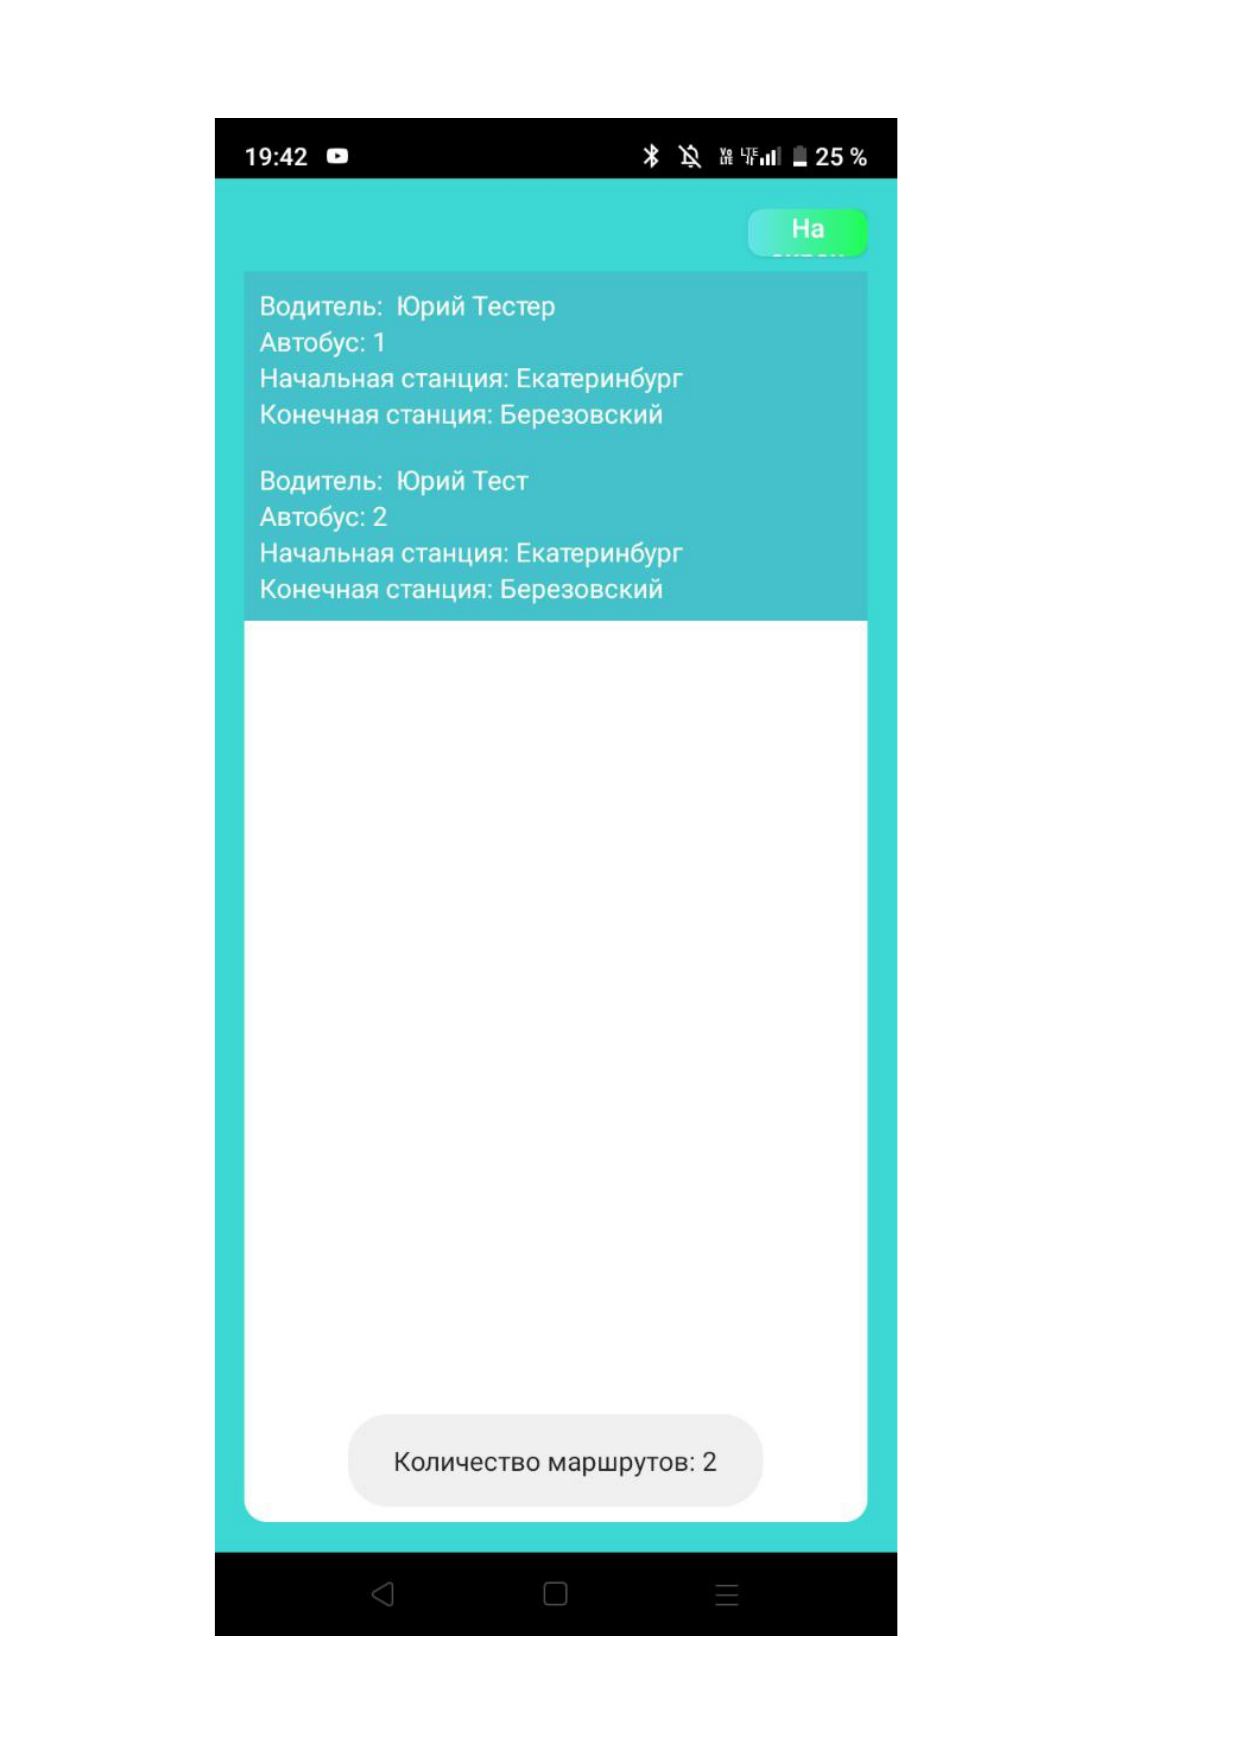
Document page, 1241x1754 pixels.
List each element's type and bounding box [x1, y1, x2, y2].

picture [214, 118, 898, 1636]
